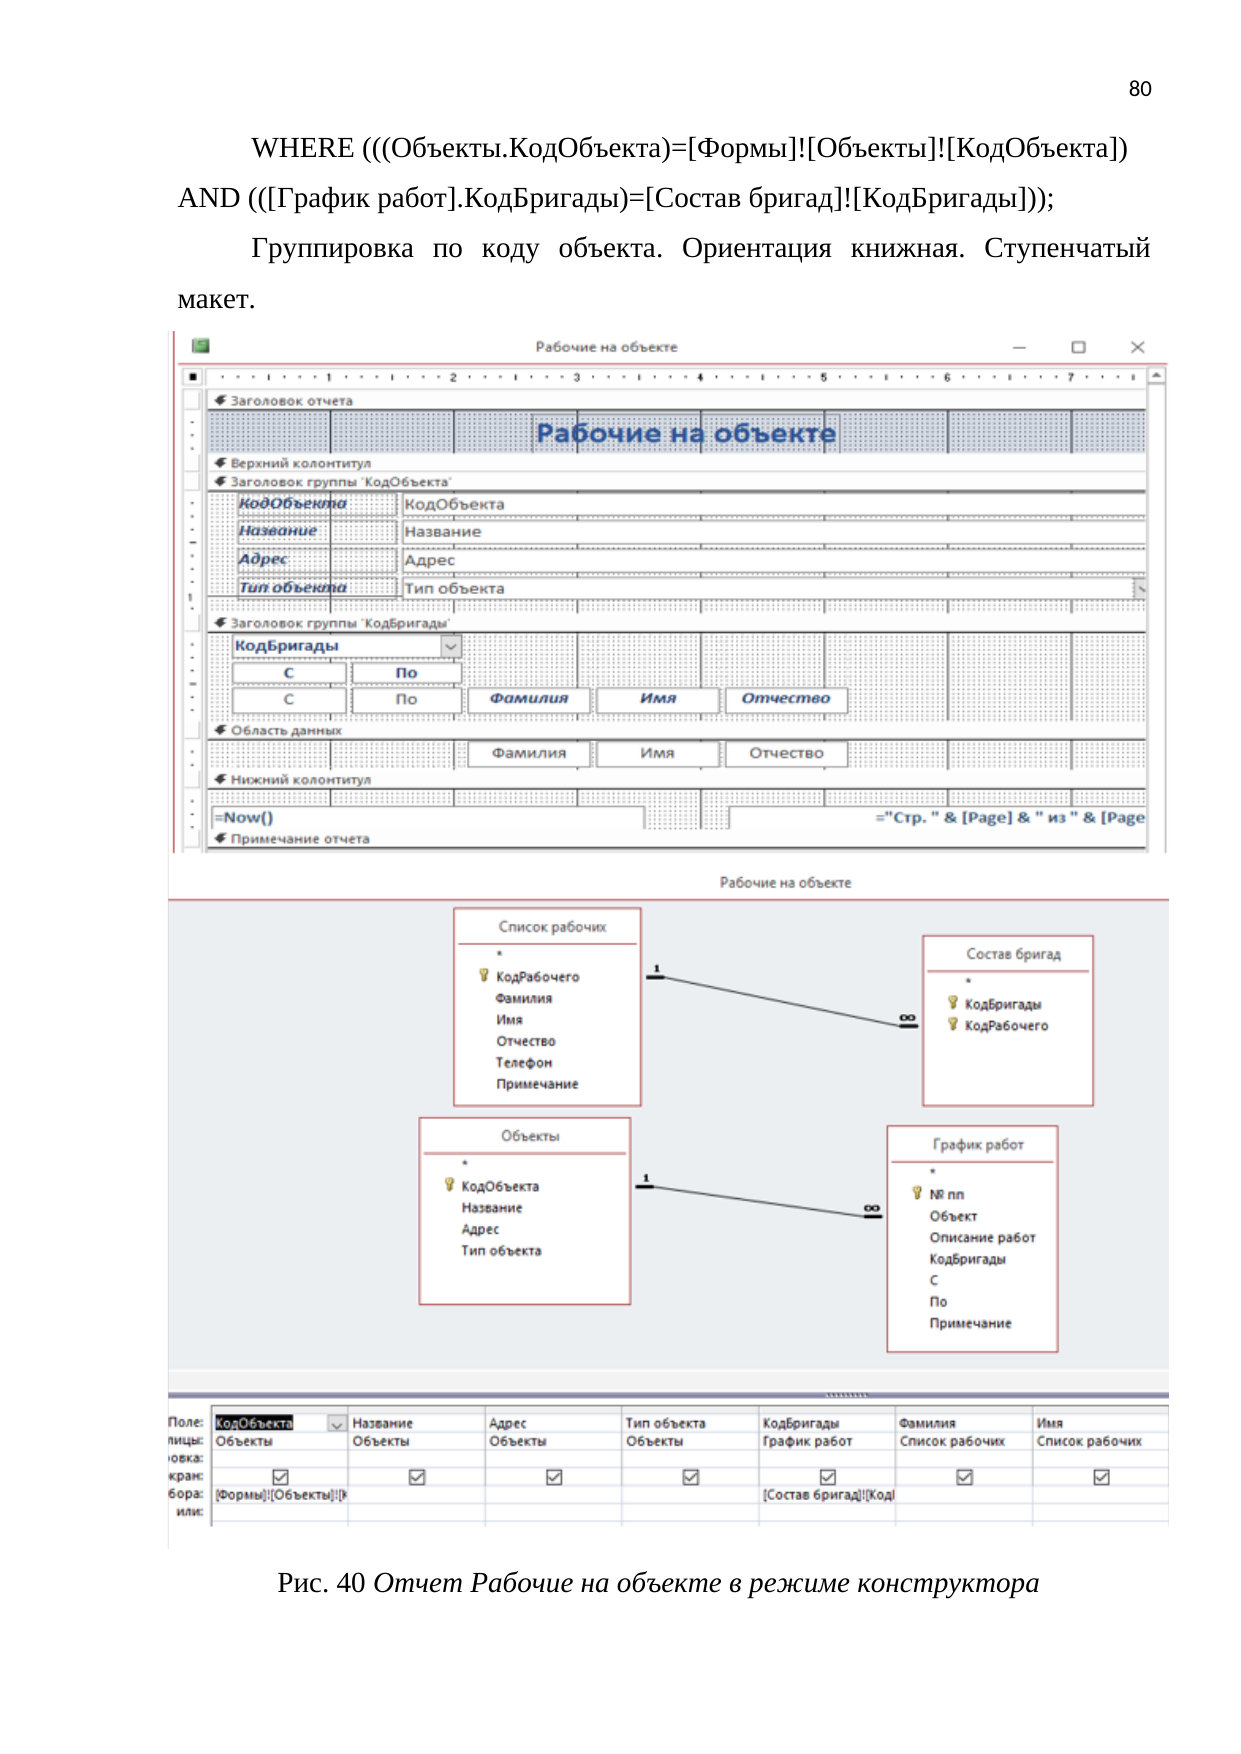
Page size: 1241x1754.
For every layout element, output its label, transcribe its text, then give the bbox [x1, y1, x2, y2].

text Рис. 40 Отчет Рабочие на объекте в режиме конструктора [168, 1549, 1152, 1599]
text Группировка по коду объекта. Ориентация книжная. Ступенчатый макет. [177, 230, 1152, 314]
picture [167, 331, 1169, 1549]
text WHERE (((Объекты.КодОбъекта)=[Формы]![Объекты]![КодОбъекта]) AND (([График работ].КодБригады)=[Состав бригад]![КодБригады])); [177, 130, 1152, 214]
